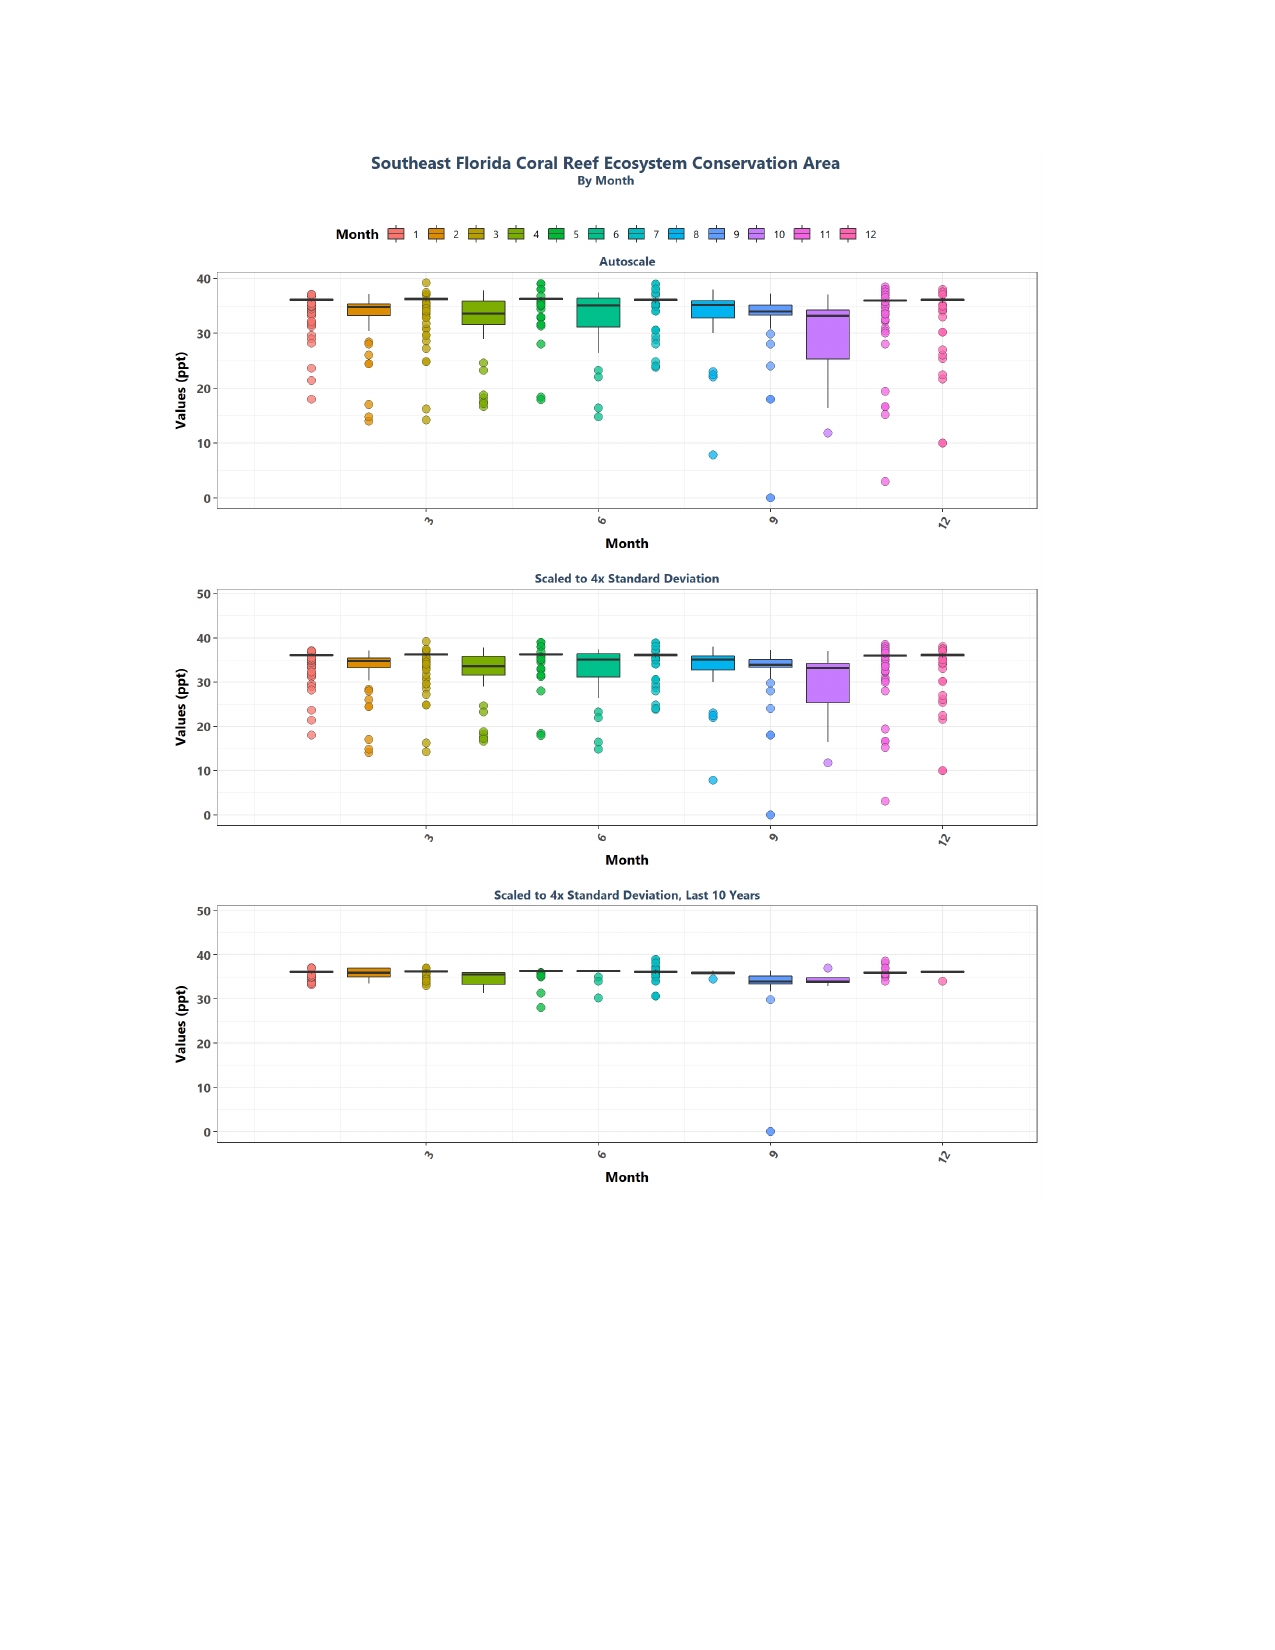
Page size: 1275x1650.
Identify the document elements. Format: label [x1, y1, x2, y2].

picture [168, 150, 1044, 1200]
